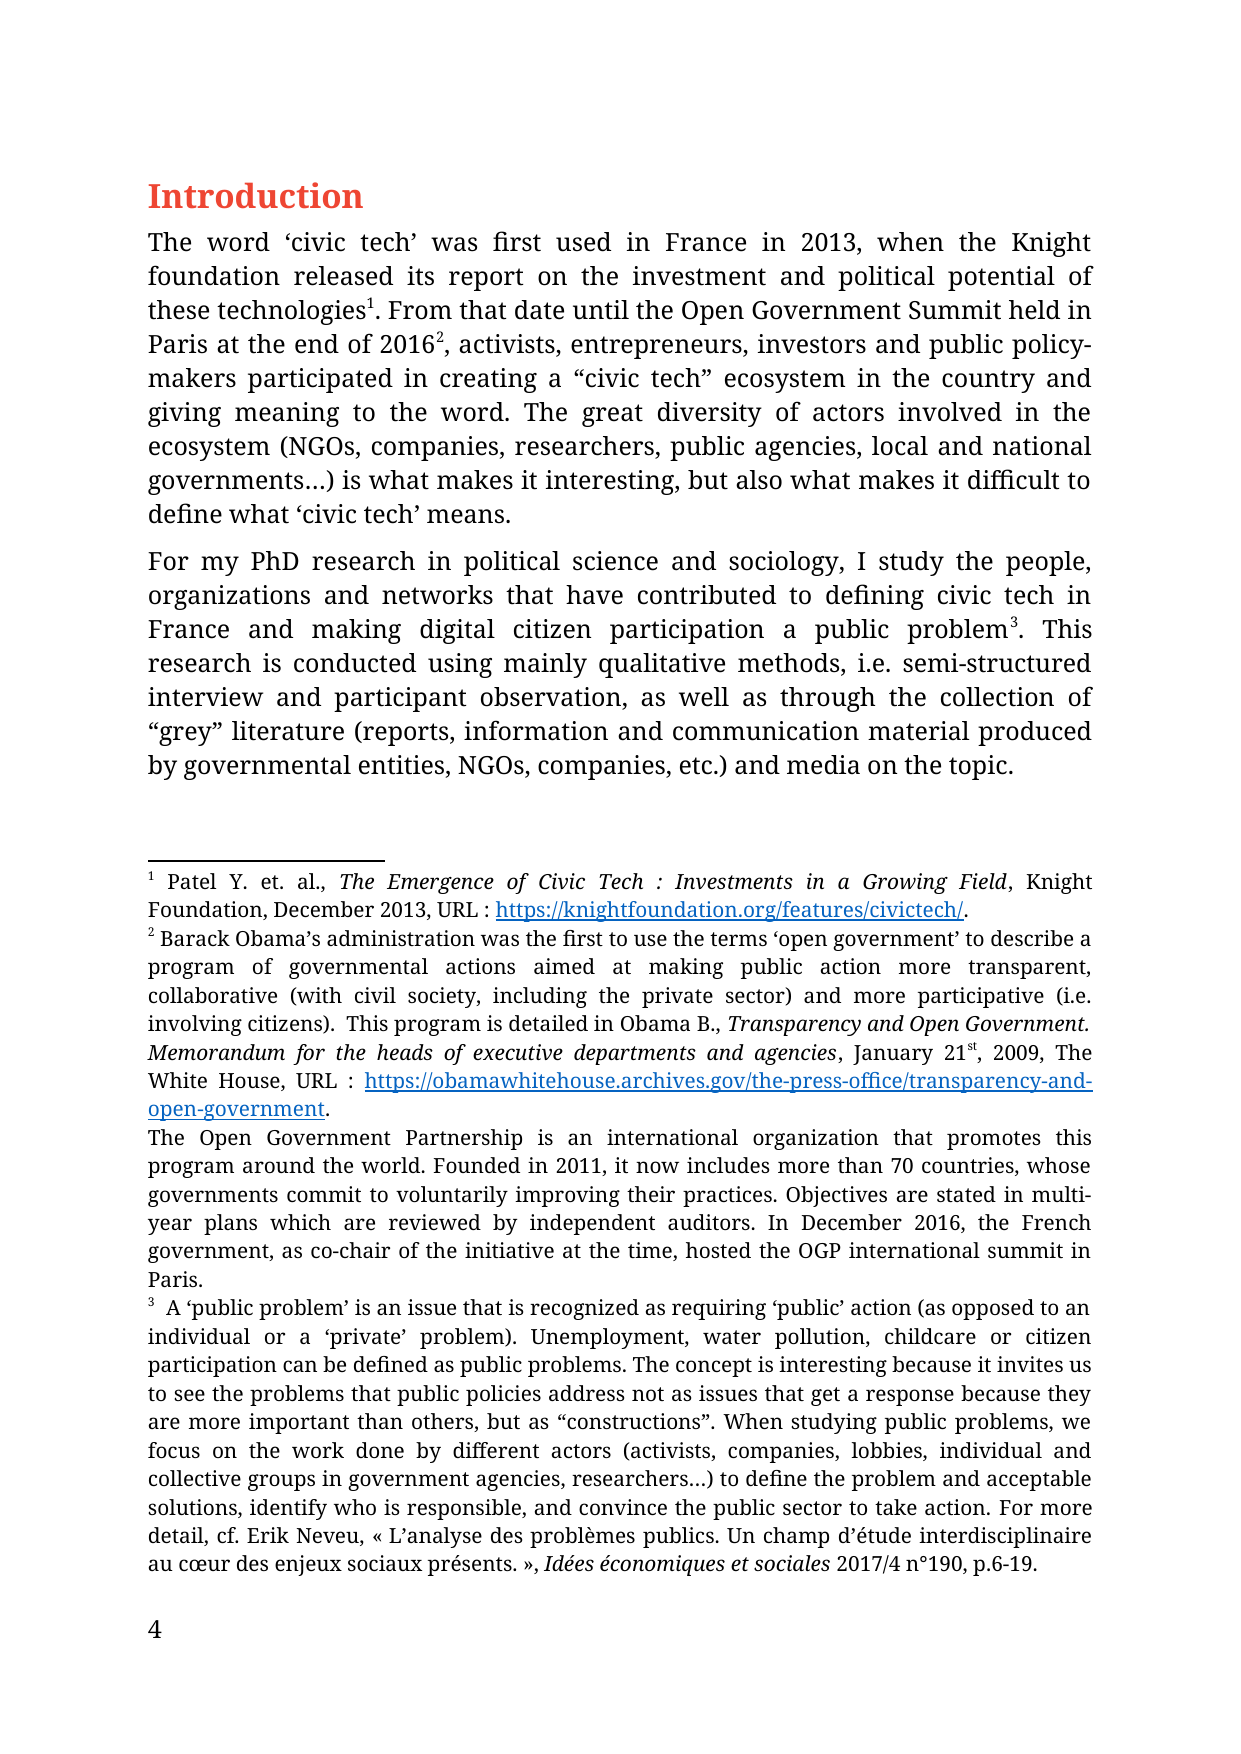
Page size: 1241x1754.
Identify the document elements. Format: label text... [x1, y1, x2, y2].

subtitle Introduction [148, 173, 1093, 218]
text For my PhD research in political science and sociology, I study the people, organizations and networks that have contributed to defining civic tech in France and making digital citizen participation a public problem. This research is conducted using mainly qualitative methods, i.e. semi-structured interview and participant observation, as well as through the collection of “grey” literature (reports, information and communication material produced by governmental entities, NGOs, companies, etc.) and media on the topic. [148, 543, 1093, 782]
text The word ‘civic tech’ was first used in France in 2013, when the Knight foundation released its report on the investment and political potential of these technologies. From that date until the Open Government Summit held in Paris at the end of 2016, activists, entrepreneurs, investors and public policy-makers participated in creating a “civic tech” ecosystem in the country and giving meaning to the word. The great diversity of actors involved in the ecosystem (NGOs, companies, researchers, public agencies, local and national governments…) is what makes it interesting, but also what makes it difficult to define what ‘civic tech’ means. [148, 224, 1093, 531]
